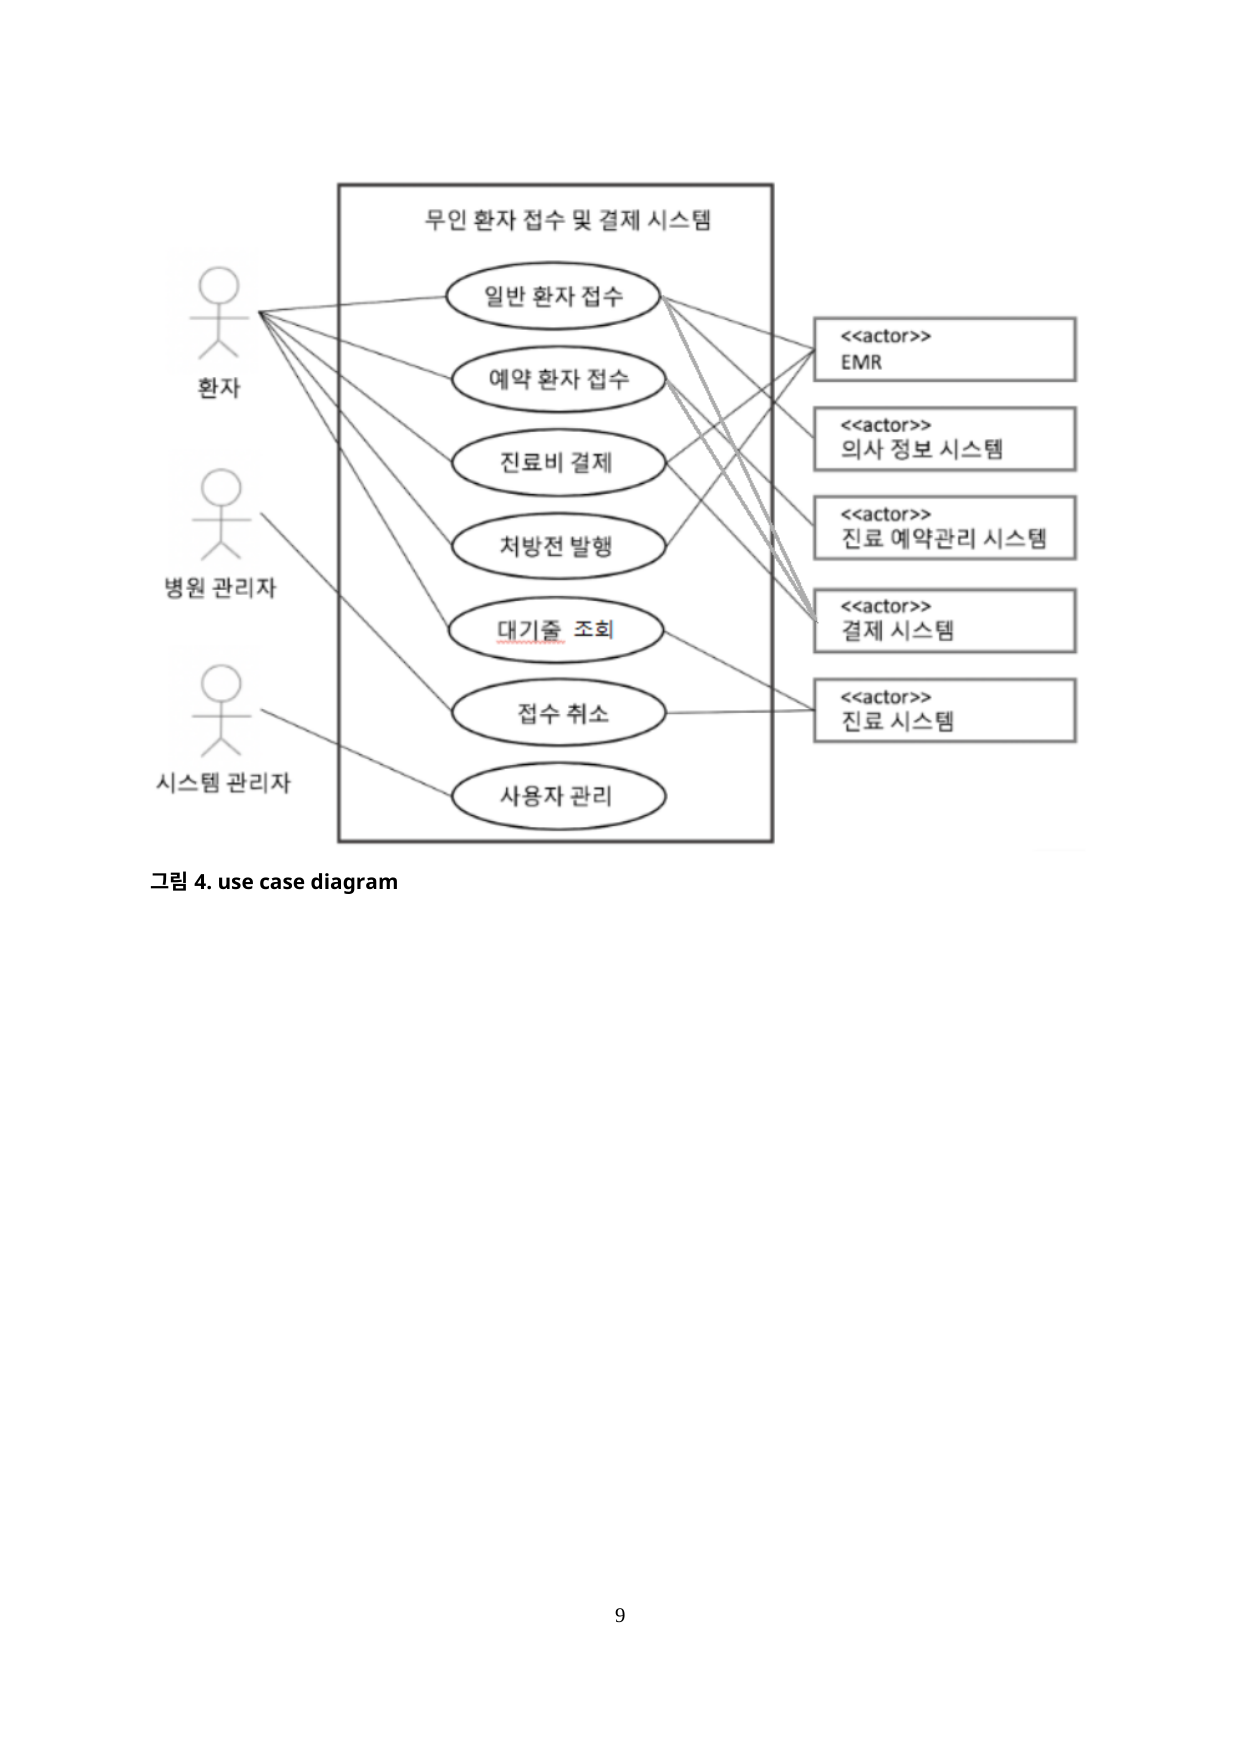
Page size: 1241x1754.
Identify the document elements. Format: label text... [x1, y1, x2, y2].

picture [150, 177, 1090, 866]
text 그림 4. use case diagram [150, 866, 1090, 895]
